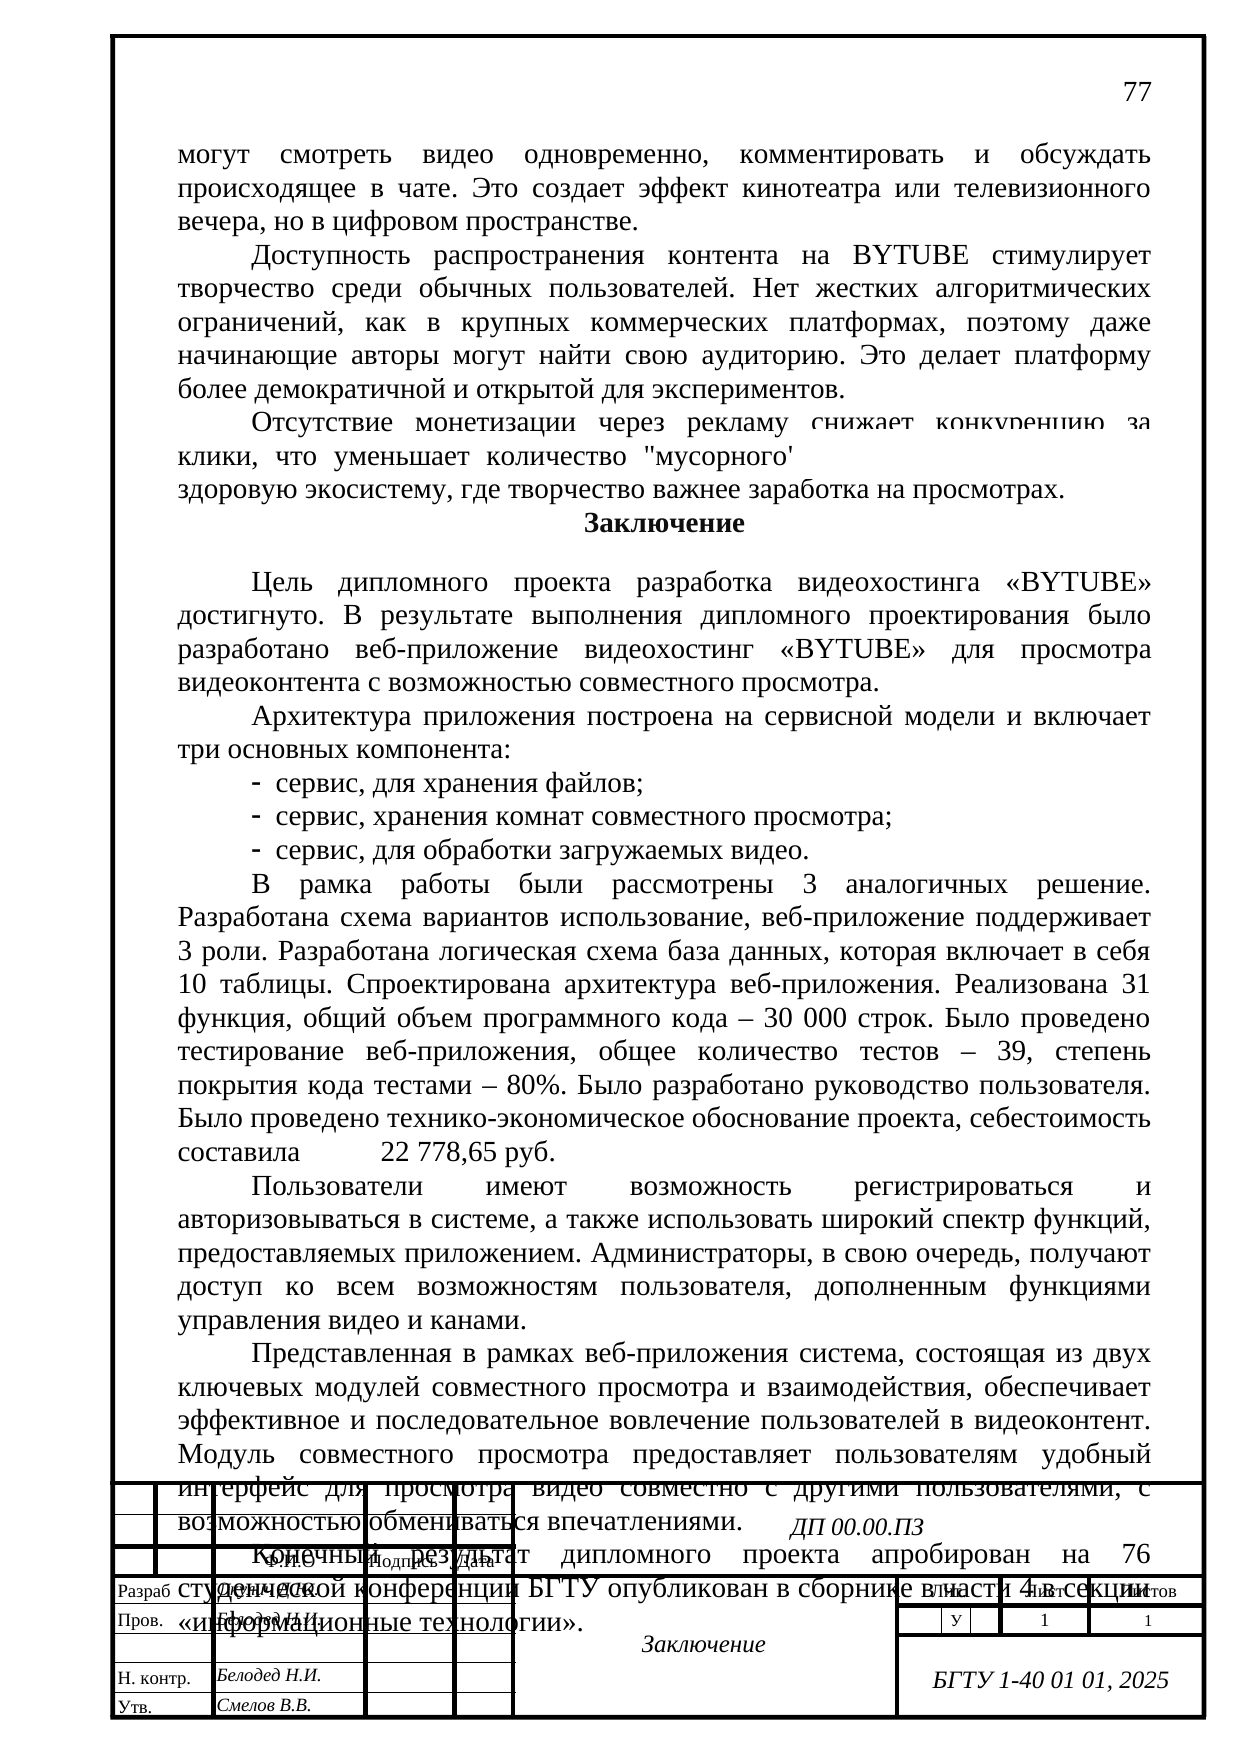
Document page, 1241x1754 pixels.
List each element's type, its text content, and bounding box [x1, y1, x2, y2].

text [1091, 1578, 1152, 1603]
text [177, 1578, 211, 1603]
text Архитектура приложения построена на сервисной модели и включает три основных компонента: [177, 698, 1152, 765]
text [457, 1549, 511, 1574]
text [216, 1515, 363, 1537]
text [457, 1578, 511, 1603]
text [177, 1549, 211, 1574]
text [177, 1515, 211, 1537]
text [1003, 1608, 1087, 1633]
text Представленная в рамках веб-приложения система, состоящая из двух ключевых модулей совместного просмотра и взаимодействия, обеспечивает эффективное и последовательное вовлечение пользователей в видеоконтент. Модуль совместного просмотра предоставляет пользователям удобный интерфейс для просмотра видео совместно с другими пользователями, с возможностью обмениваться впечатлениями. [177, 1335, 1152, 1481]
text В рамка работы были рассмотрены 3 аналогичных решение. Разработана схема вариантов использование, веб-приложение поддерживает 3 роли. Разработана логическая схема база данных, которая включает в себя 10 таблицы. Спроектирована архитектура веб-приложения. Реализована 31 функция, общий объем программного кода – 30 000 строк. Было проведено тестирование веб-приложения, общее количество тестов – 39, степень покрытия кода тестами – 80%. Было разработано руководство пользователя. Было проведено технико-экономическое обоснование проекта, себестоимость составила 22 778,65 руб. [177, 866, 1152, 1168]
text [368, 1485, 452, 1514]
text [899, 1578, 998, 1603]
subtitle Заключение [177, 505, 1152, 539]
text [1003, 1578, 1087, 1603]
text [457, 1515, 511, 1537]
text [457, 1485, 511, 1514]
text Конечный результат дипломного проекта апробирован на 76 студенческой конференции БГТУ опубликован в сборнике в части 4 в секции «информационные технологии». [515, 1537, 1152, 1574]
text сервис, для обработки загружаемых видео. [177, 832, 1152, 866]
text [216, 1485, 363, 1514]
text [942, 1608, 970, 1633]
text Доступность распространения контента на BYTUBE стимулирует творчество среди обычных пользователей. Нет жестких алгоритмических ограничений, как в крупных коммерческих платформах, поэтому даже начинающие авторы могут найти свою аудиторию. Это делает платформу более демократичной и открытой для экспериментов. [177, 237, 1152, 404]
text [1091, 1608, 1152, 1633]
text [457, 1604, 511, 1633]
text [177, 136, 1152, 237]
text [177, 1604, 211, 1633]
text Отсутствие монетизации через рекламу снижает конкуренцию за клики, что уменьшает количество "мусорного" контента. Это формирует здоровую экосистему, где творчество важнее заработка на просмотрах. [177, 404, 1152, 505]
text Пользователи имеют возможность регистрироваться и авторизовываться в системе, а также использовать широкий спектр функций, предоставляемых приложением. Администраторы, в свою очередь, получают доступ ко всем возможностям пользователя, дополненным функциями управления видео и канами. [177, 1168, 1152, 1335]
text Представленная в рамках веб-приложения система, состоящая из двух ключевых модулей совместного просмотра и взаимодействия, обеспечивает эффективное и последовательное вовлечение пользователей в видеоконтент. Модуль совместного просмотра предоставляет пользователям удобный интерфейс для просмотра видео совместно с другими пользователями, с возможностью обмениваться впечатлениями. [515, 1485, 1152, 1537]
text сервис, хранения комнат совместного просмотра; [177, 798, 1152, 832]
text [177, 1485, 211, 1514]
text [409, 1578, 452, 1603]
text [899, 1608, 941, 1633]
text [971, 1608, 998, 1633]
text Цель дипломного проекта разработка видеохостинга «BYTUBE» достигнуто. В результате выполнения дипломного проектирования было разработано веб-приложение видеохостинг «BYTUBE» для просмотра видеоконтента с возможностью совместного просмотра. [177, 564, 1152, 698]
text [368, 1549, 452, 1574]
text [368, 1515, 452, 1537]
text Конечный результат дипломного проекта апробирован на 76 студенческой конференции БГТУ опубликован в сборнике в части 4 в секции «информационные технологии». [515, 1578, 895, 1637]
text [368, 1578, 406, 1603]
text сервис, для хранения файлов; [177, 765, 1152, 798]
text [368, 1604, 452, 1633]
